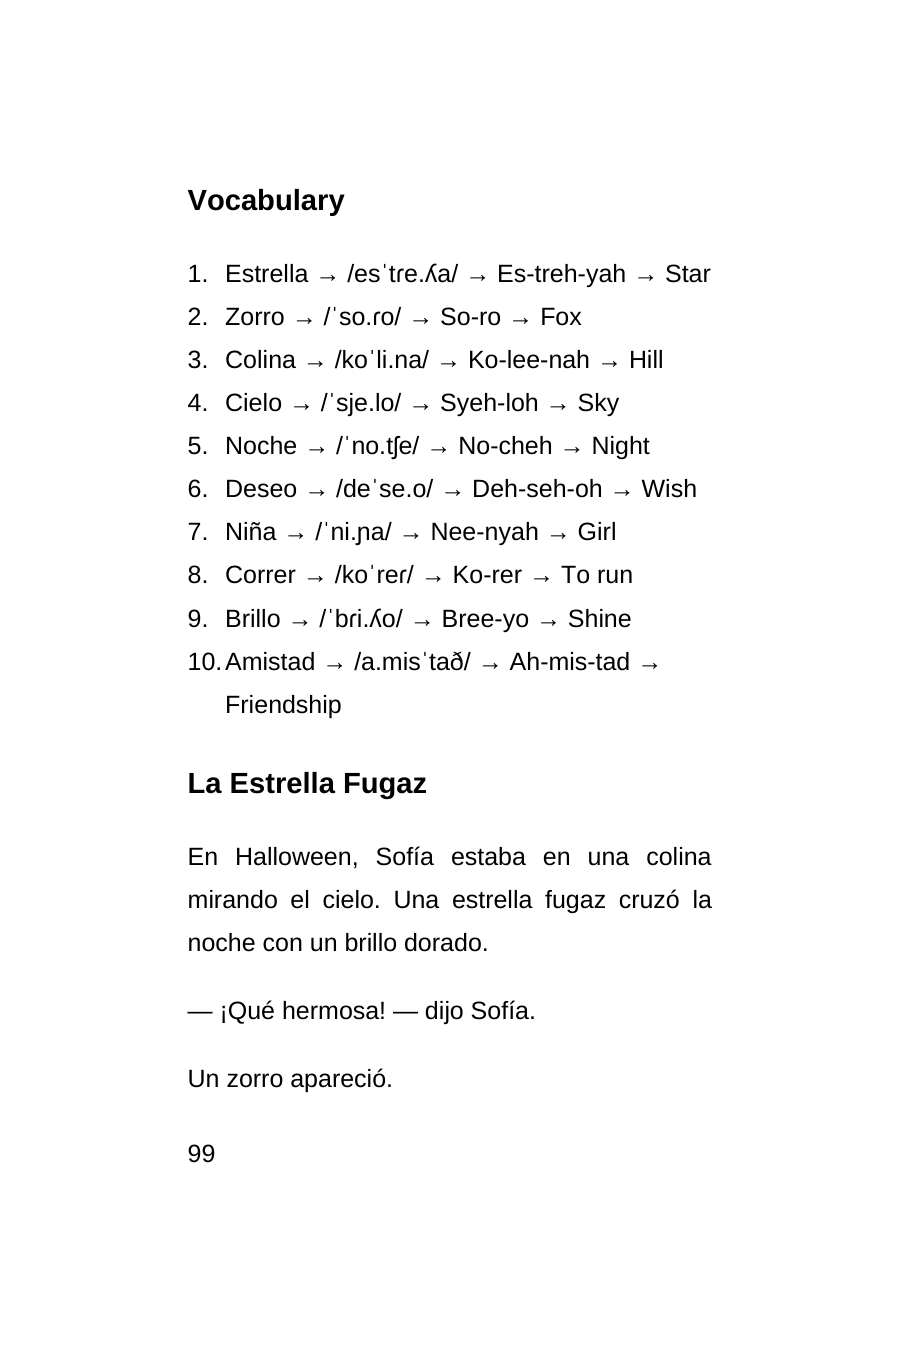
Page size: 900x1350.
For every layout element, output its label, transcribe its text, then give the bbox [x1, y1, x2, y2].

list Brillo → /ˈbɾi.ʎo/ → Bree-yo → Shine [187, 603, 712, 632]
subtitle La Estrella Fugaz [187, 766, 615, 800]
list Zorro → /ˈso.ɾo/ → So-ro → Fox [187, 302, 712, 330]
list Estrella → /esˈtɾe.ʎa/ → Es-treh-yah → Star [187, 258, 712, 287]
list Colina → /koˈli.na/ → Ko-lee-nah → Hill [187, 345, 712, 373]
subtitle Vocabulary [187, 183, 615, 217]
text Un zorro apareció. [187, 1064, 712, 1093]
list Cielo → /ˈsje.lo/ → Syeh-loh → Sky [187, 388, 712, 417]
text En Halloween, Sofía estaba en una colina mirando el cielo. Una estrella fugaz cruzó la noche con un brillo dorado. [187, 841, 712, 956]
list Niña → /ˈni.ɲa/ → Nee-nyah → Girl [187, 517, 712, 546]
list Amistad → /a.misˈtað/ → Ah-mis-tad → Friendship [187, 647, 712, 718]
list Deseo → /deˈse.o/ → Deh-seh-oh → Wish [187, 474, 712, 503]
list Correr → /koˈreɾ/ → Ko-rer → To run [187, 560, 712, 589]
list Noche → /ˈno.tʃe/ → No-cheh → Night [187, 431, 712, 460]
text — ¡Qué hermosa! — dijo Sofía. [187, 996, 712, 1024]
